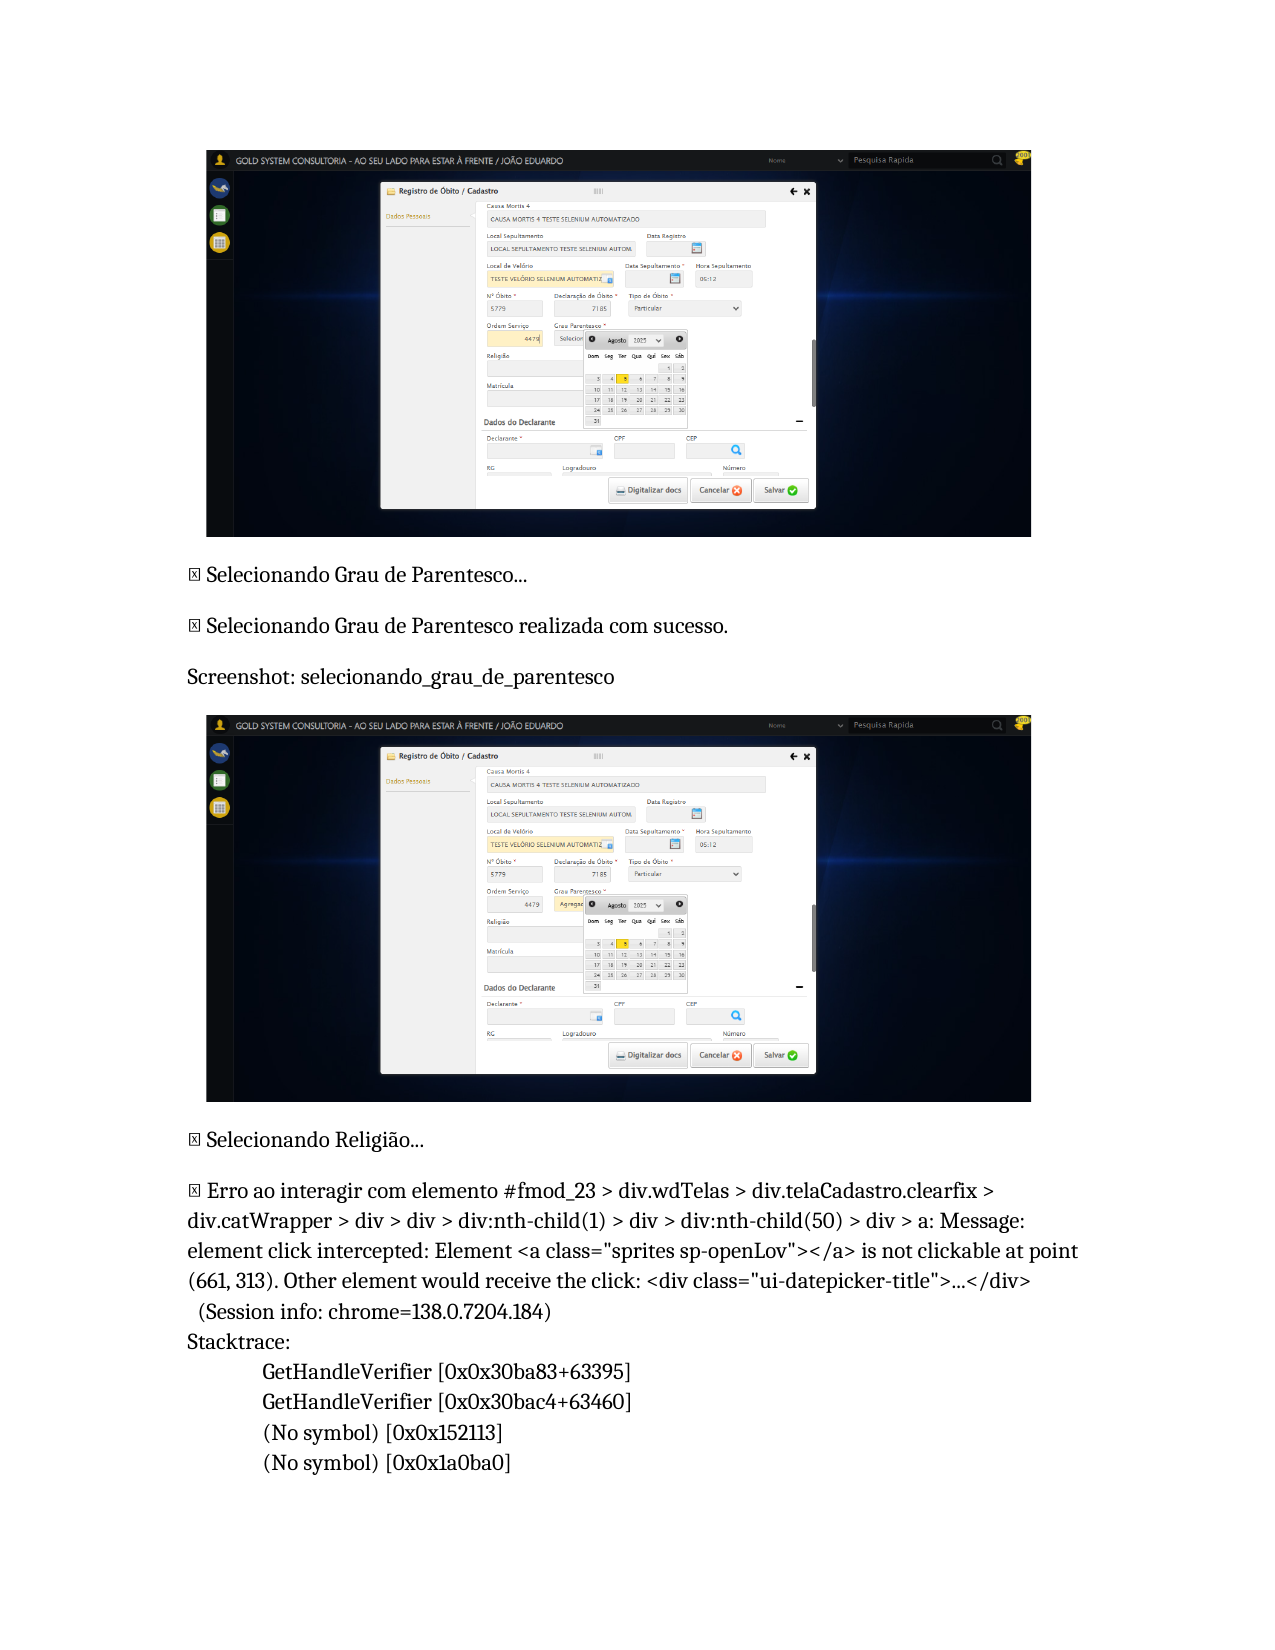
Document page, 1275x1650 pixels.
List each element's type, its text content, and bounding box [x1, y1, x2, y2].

text ✅ Selecionando Grau de Parentesco realizada com sucesso. [187, 613, 1087, 639]
text 🔄 Selecionando Religião... [187, 1127, 1087, 1153]
text Screenshot: selecionando_grau_de_parentesco [187, 664, 1087, 690]
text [187, 1178, 1087, 1476]
picture [206, 150, 1032, 537]
text 🔄 Selecionando Grau de Parentesco... [187, 562, 1087, 588]
picture [206, 715, 1032, 1102]
